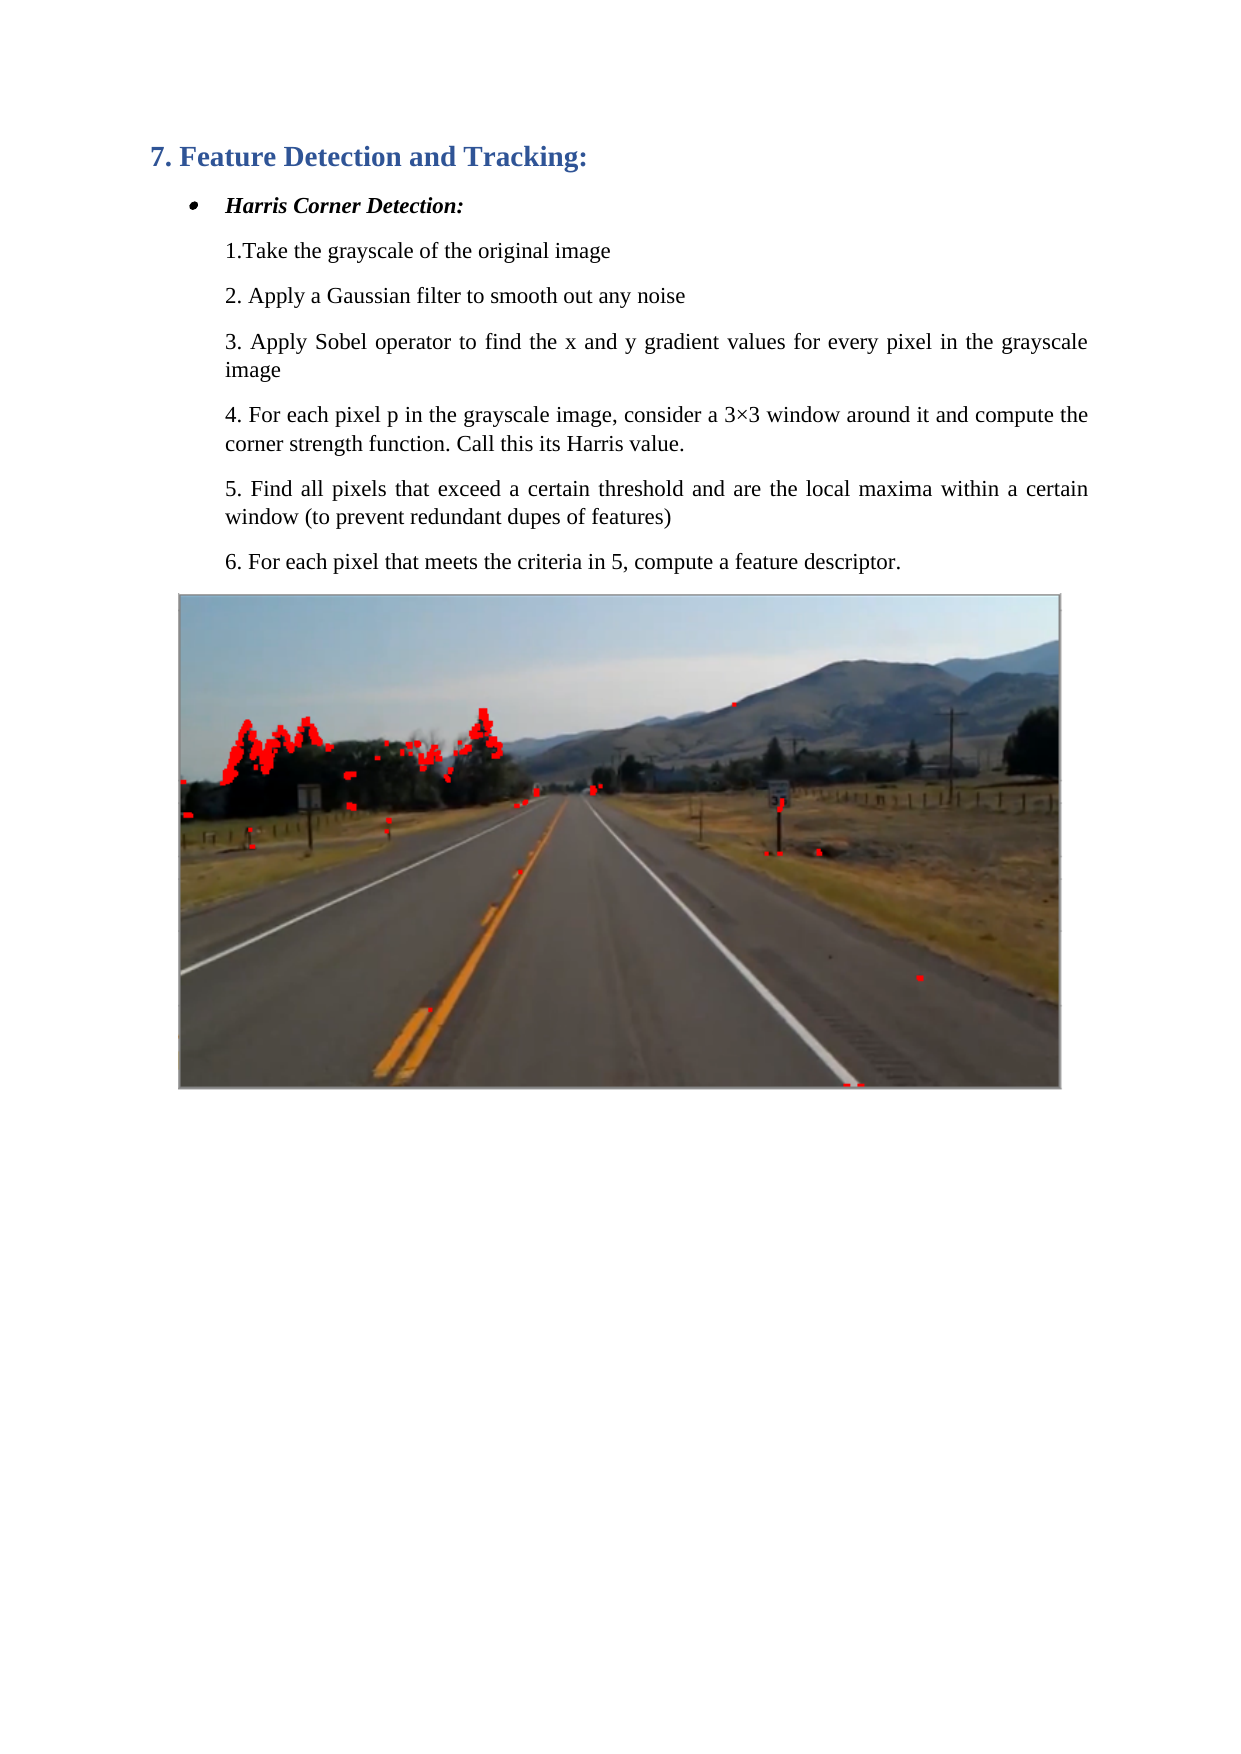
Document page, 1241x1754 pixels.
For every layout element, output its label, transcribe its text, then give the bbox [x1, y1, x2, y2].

picture [178, 593, 1063, 1091]
text 2. Apply a Gaussian filter to smooth out any noise [225, 283, 1090, 309]
text 7. Feature Detection and Tracking: [150, 139, 1090, 173]
text 4. For each pixel p in the grayscale image, consider a 3×3 window around it and compute the corner strength function. Call this its Harris value. [225, 401, 1090, 456]
text 3. Apply Sobel operator to find the x and y gradient values for every pixel in the grayscale image [225, 328, 1090, 382]
text 6. For each pixel that meets the criteria in 5, compute a feature descriptor. [225, 548, 1090, 575]
text 1.Take the grayscale of the original image [225, 237, 1090, 264]
text 5. Find all pixels that exceed a certain threshold and are the local maxima within a certain window (to prevent redundant dupes of features) [225, 475, 1090, 529]
list Harris Corner Detection: [187, 192, 1090, 219]
